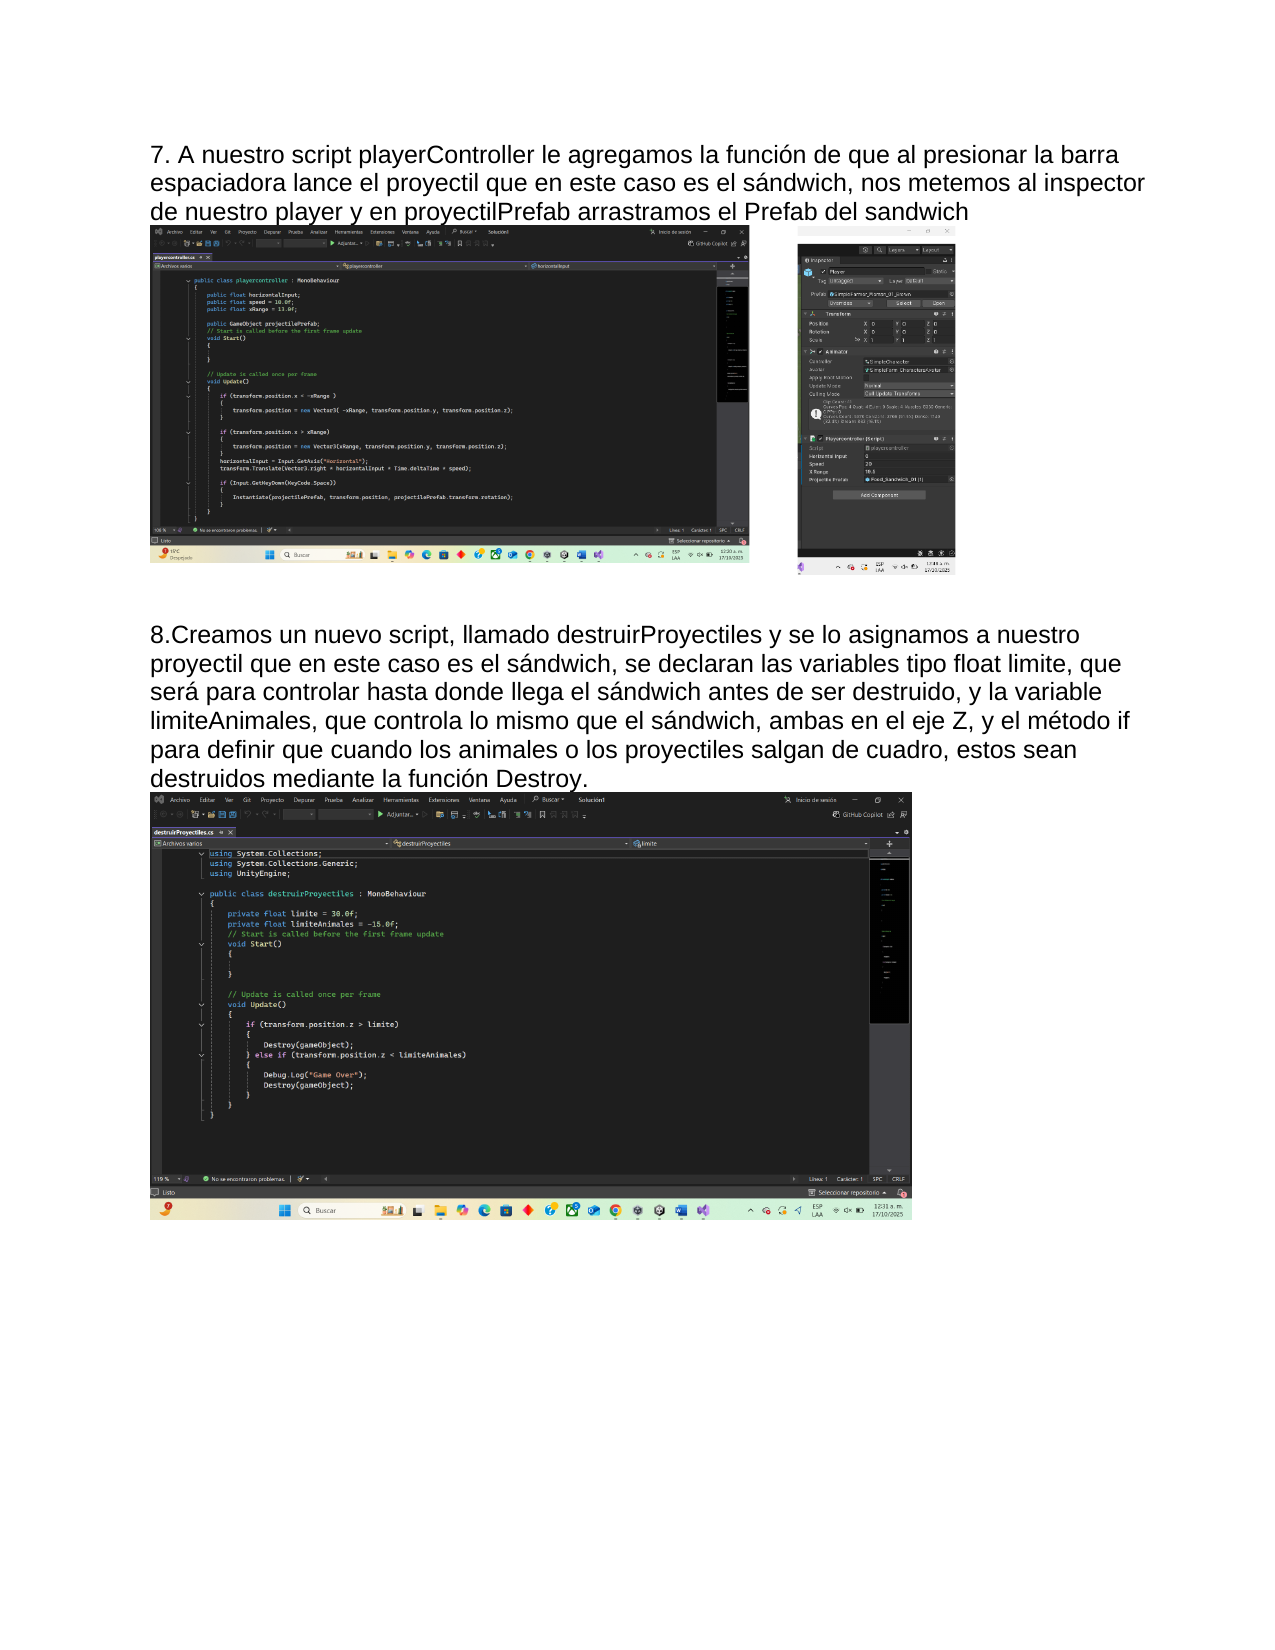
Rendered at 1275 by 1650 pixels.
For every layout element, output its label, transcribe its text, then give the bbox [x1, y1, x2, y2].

picture [150, 225, 750, 563]
text 8.Creamos un nuevo script, llamado destruirProyectiles y se lo asignamos a nuestro proyectil que en este caso es el sándwich, se declaran las variables tipo float limite, que será para controlar hasta donde llega el sándwich antes de ser destruido, y la variable limiteAnimales, que controla lo mismo que el sándwich, ambas en el eje Z, y el método if para definir que cuando los animales o los proyectiles salgan de cuadro, estos sean destruidos mediante la función Destroy. [150, 620, 1162, 792]
picture [797, 226, 956, 575]
picture [150, 792, 912, 1220]
text 7. A nuestro script playerController le agregamos la función de que al presionar la barra espaciadora lance el proyectil que en este caso es el sándwich, nos metemos al inspector de nuestro player y en proyectilPrefab arrastramos el Prefab del sandwich [150, 139, 1162, 226]
